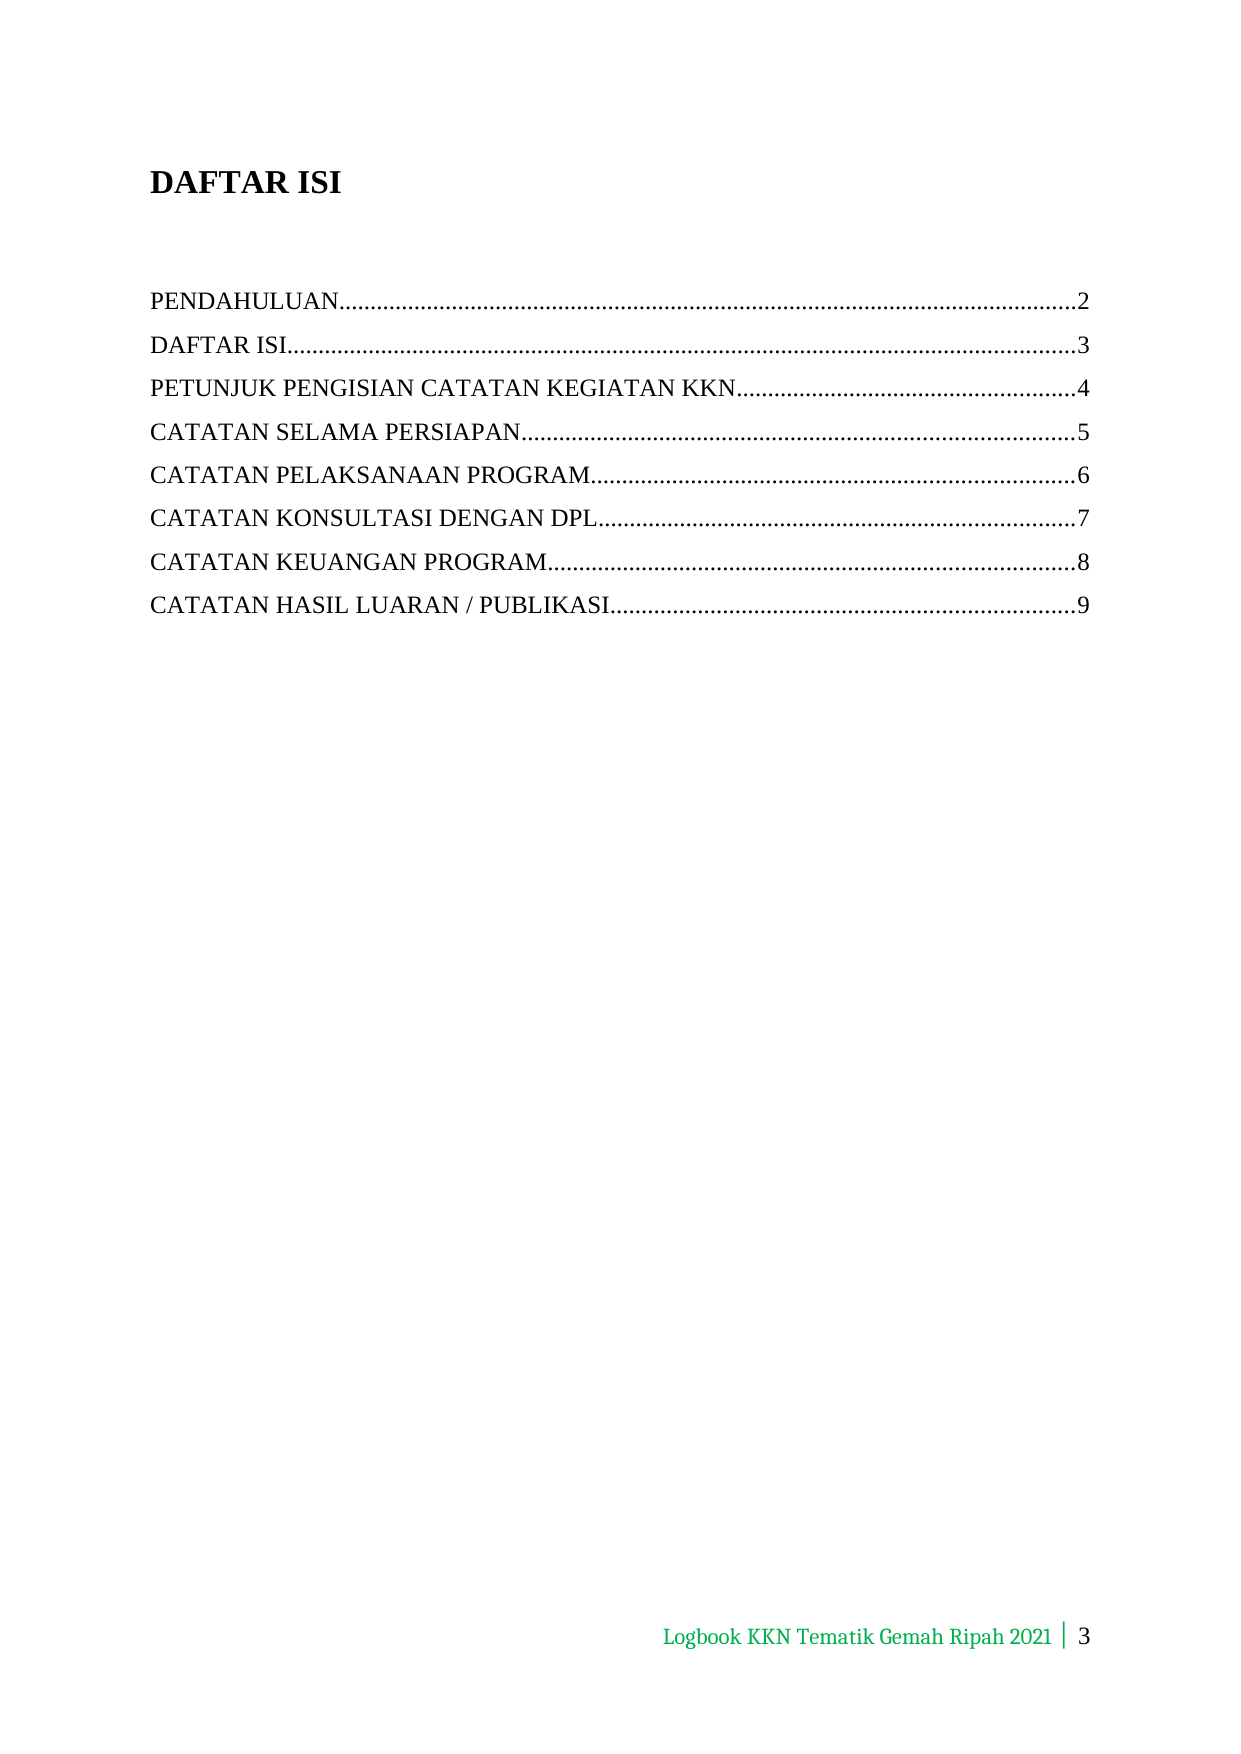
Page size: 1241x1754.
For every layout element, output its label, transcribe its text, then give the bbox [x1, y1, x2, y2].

subtitle DAFTAR ISI [150, 162, 1090, 201]
